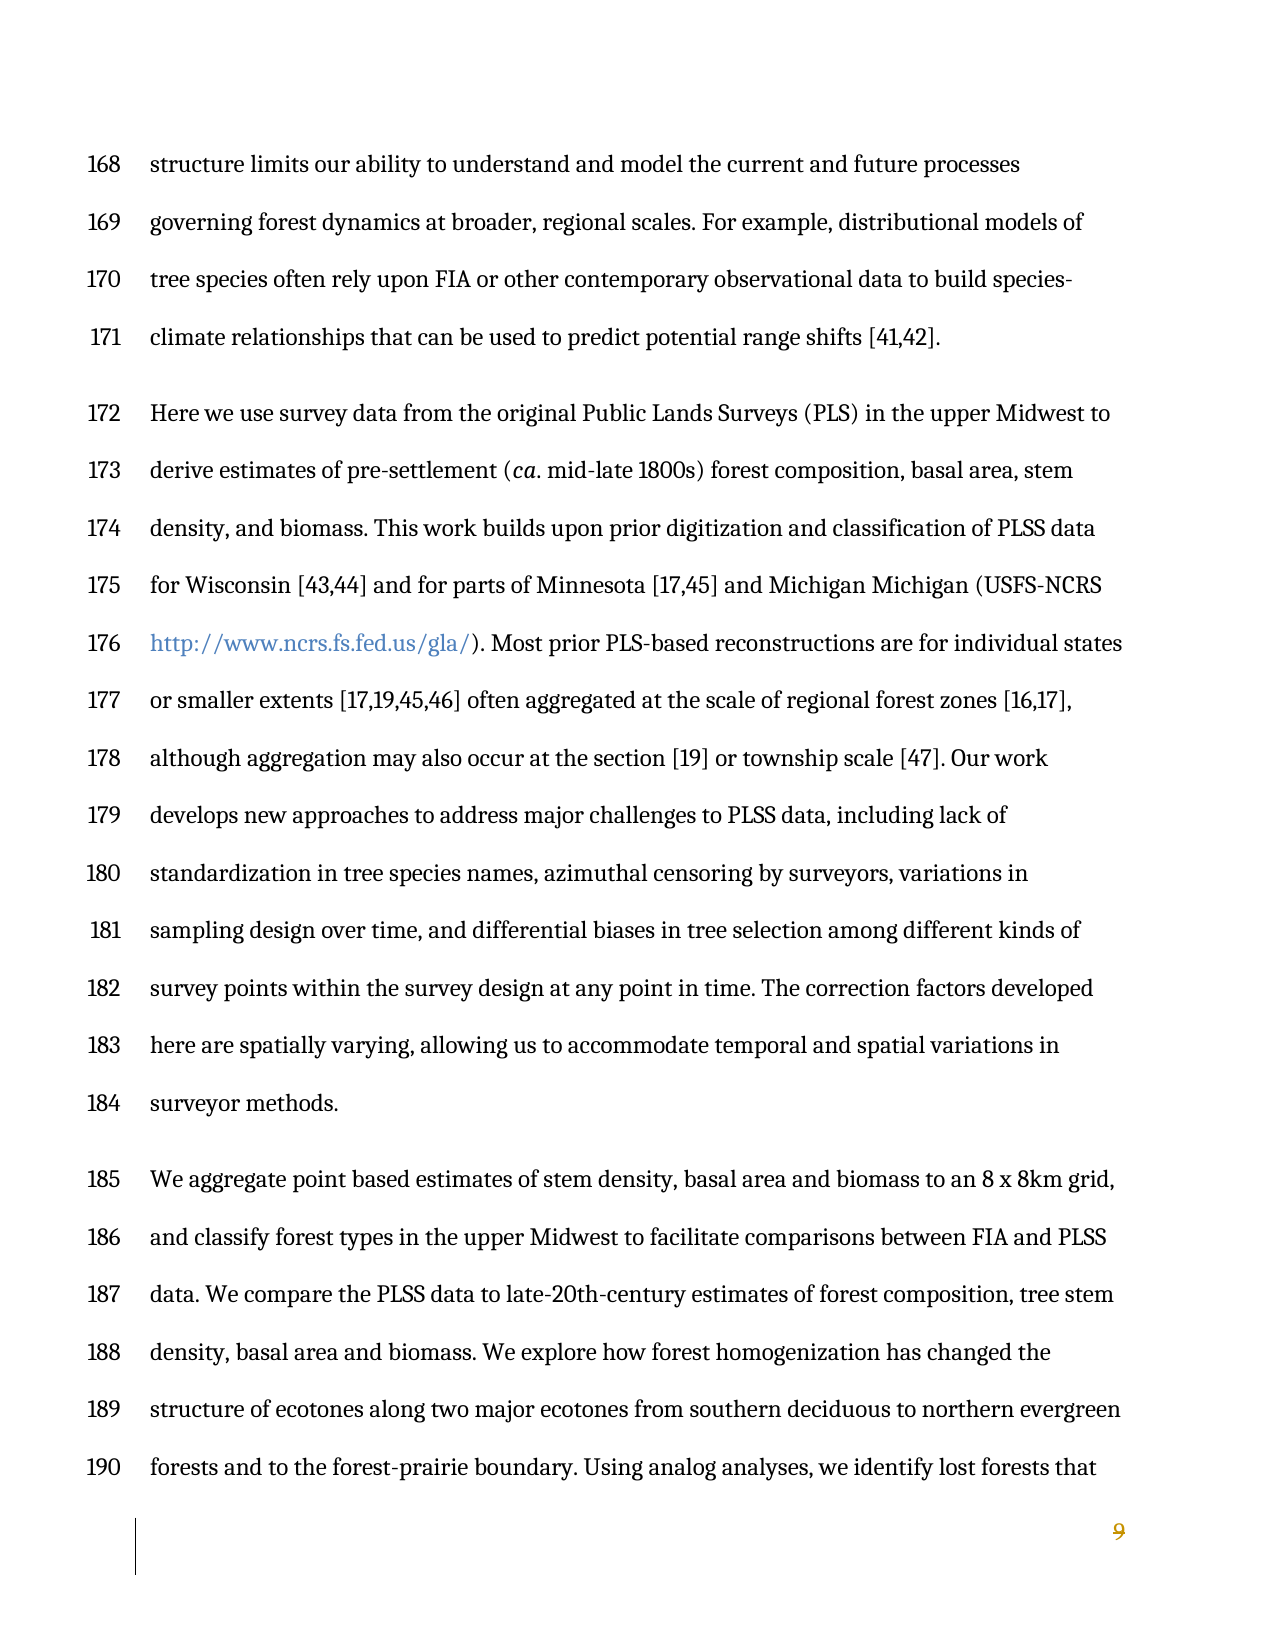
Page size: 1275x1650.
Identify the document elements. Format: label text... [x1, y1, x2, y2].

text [150, 1165, 1125, 1481]
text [150, 150, 1125, 351]
text Here we use survey data from the original Public Lands Surveys (PLS) in the upper Midwest to derive estimates of pre-settlement (ca. mid-late 1800s) forest composition, basal area, stem density, and biomass. This work builds upon prior digitization and classification of PLSS data for Wisconsin [43,44] and for parts of Minnesota [17,45] and Michigan Michigan (USFS-NCRS ). Most prior PLS-based reconstructions are for individual states or smaller extents [17,19,45,46] often aggregated at the scale of regional forest zones [16,17], although aggregation may also occur at the section [19] or township scale [47]. Our work develops new approaches to address major challenges to PLSS data, including lack of standardization in tree species names, azimuthal censoring by surveyors, variations in sampling design over time, and differential biases in tree selection among different kinds of survey points within the survey design at any point in time. The correction factors developed here are spatially varying, allowing us to accommodate temporal and spatial variations in surveyor methods. [150, 399, 1125, 1117]
